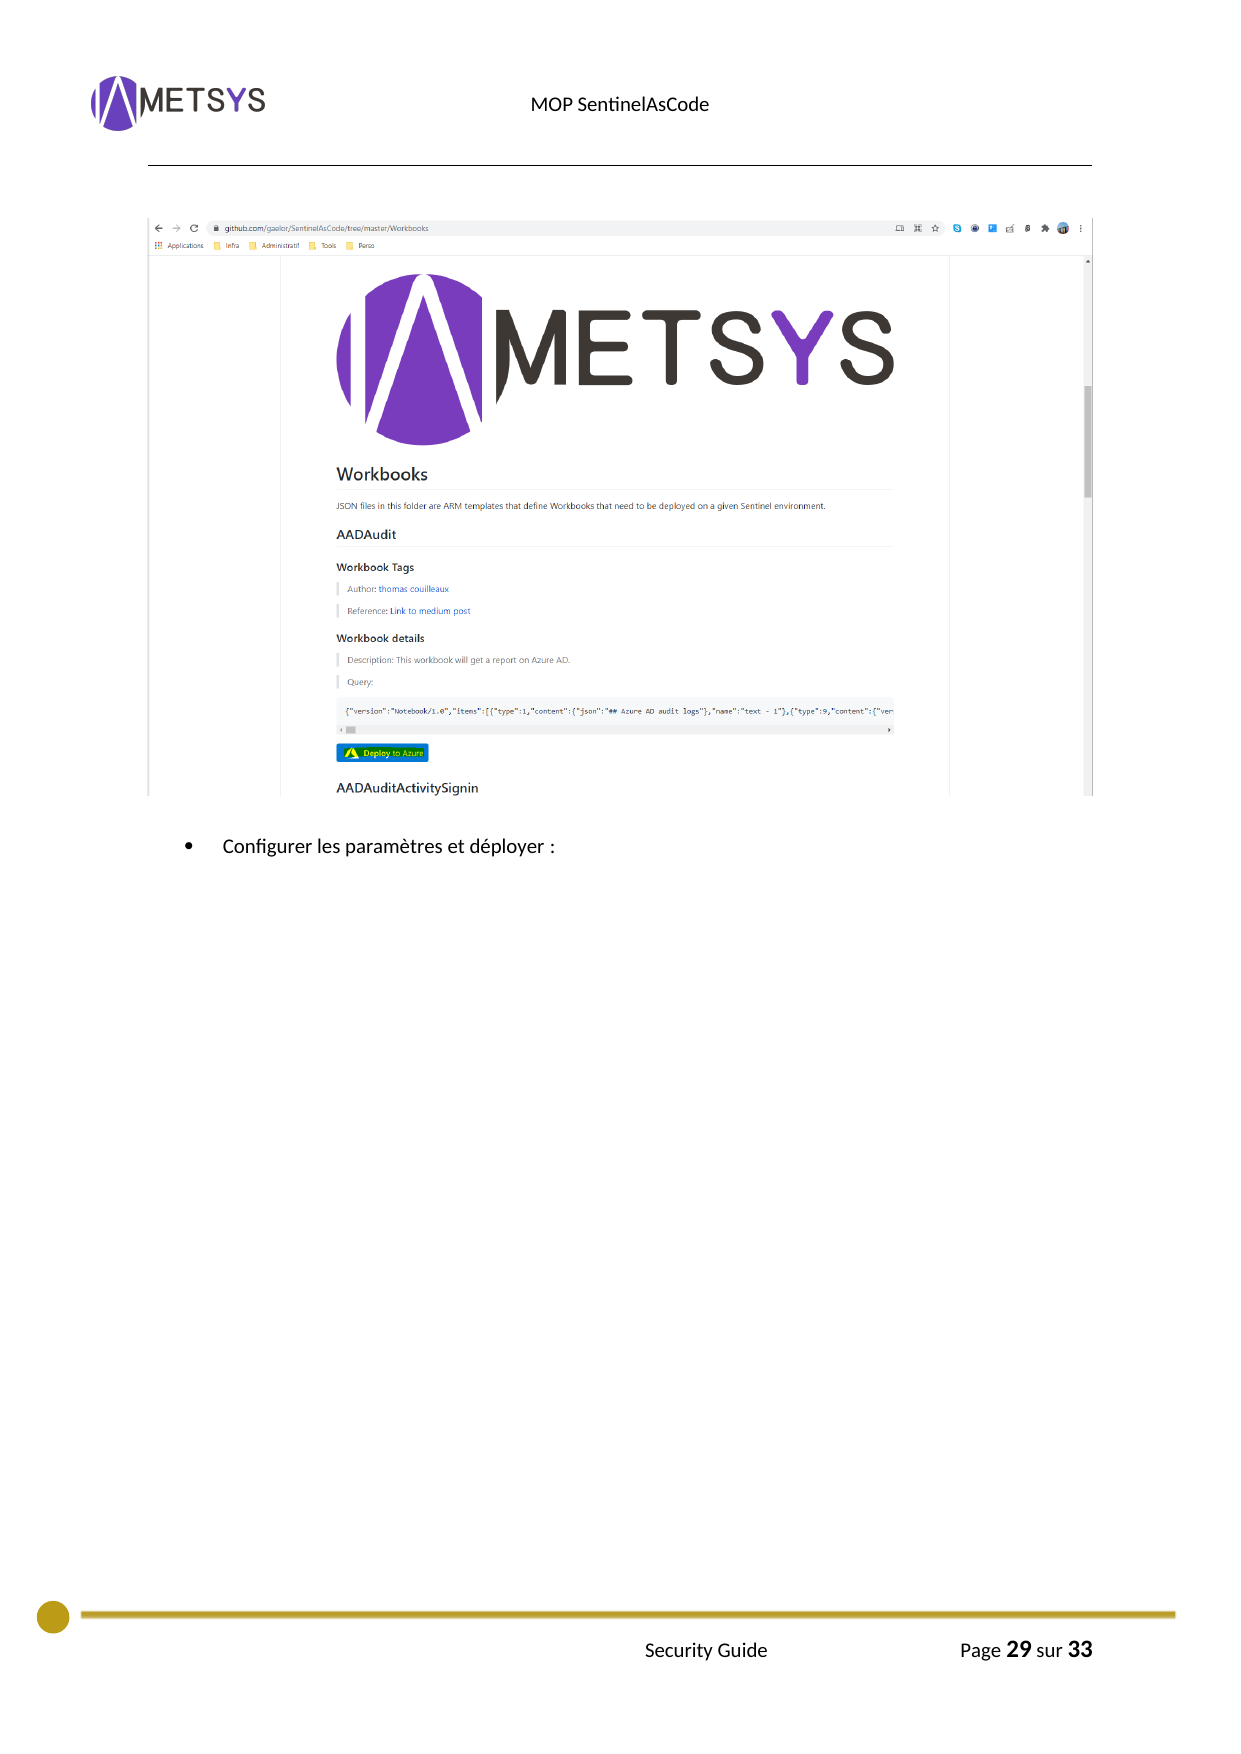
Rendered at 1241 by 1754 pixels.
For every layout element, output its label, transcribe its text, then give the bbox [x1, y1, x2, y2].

picture [79, 1600, 1179, 1627]
picture [147, 218, 1093, 796]
list Configurer les paramètres et déployer : [185, 834, 1092, 859]
